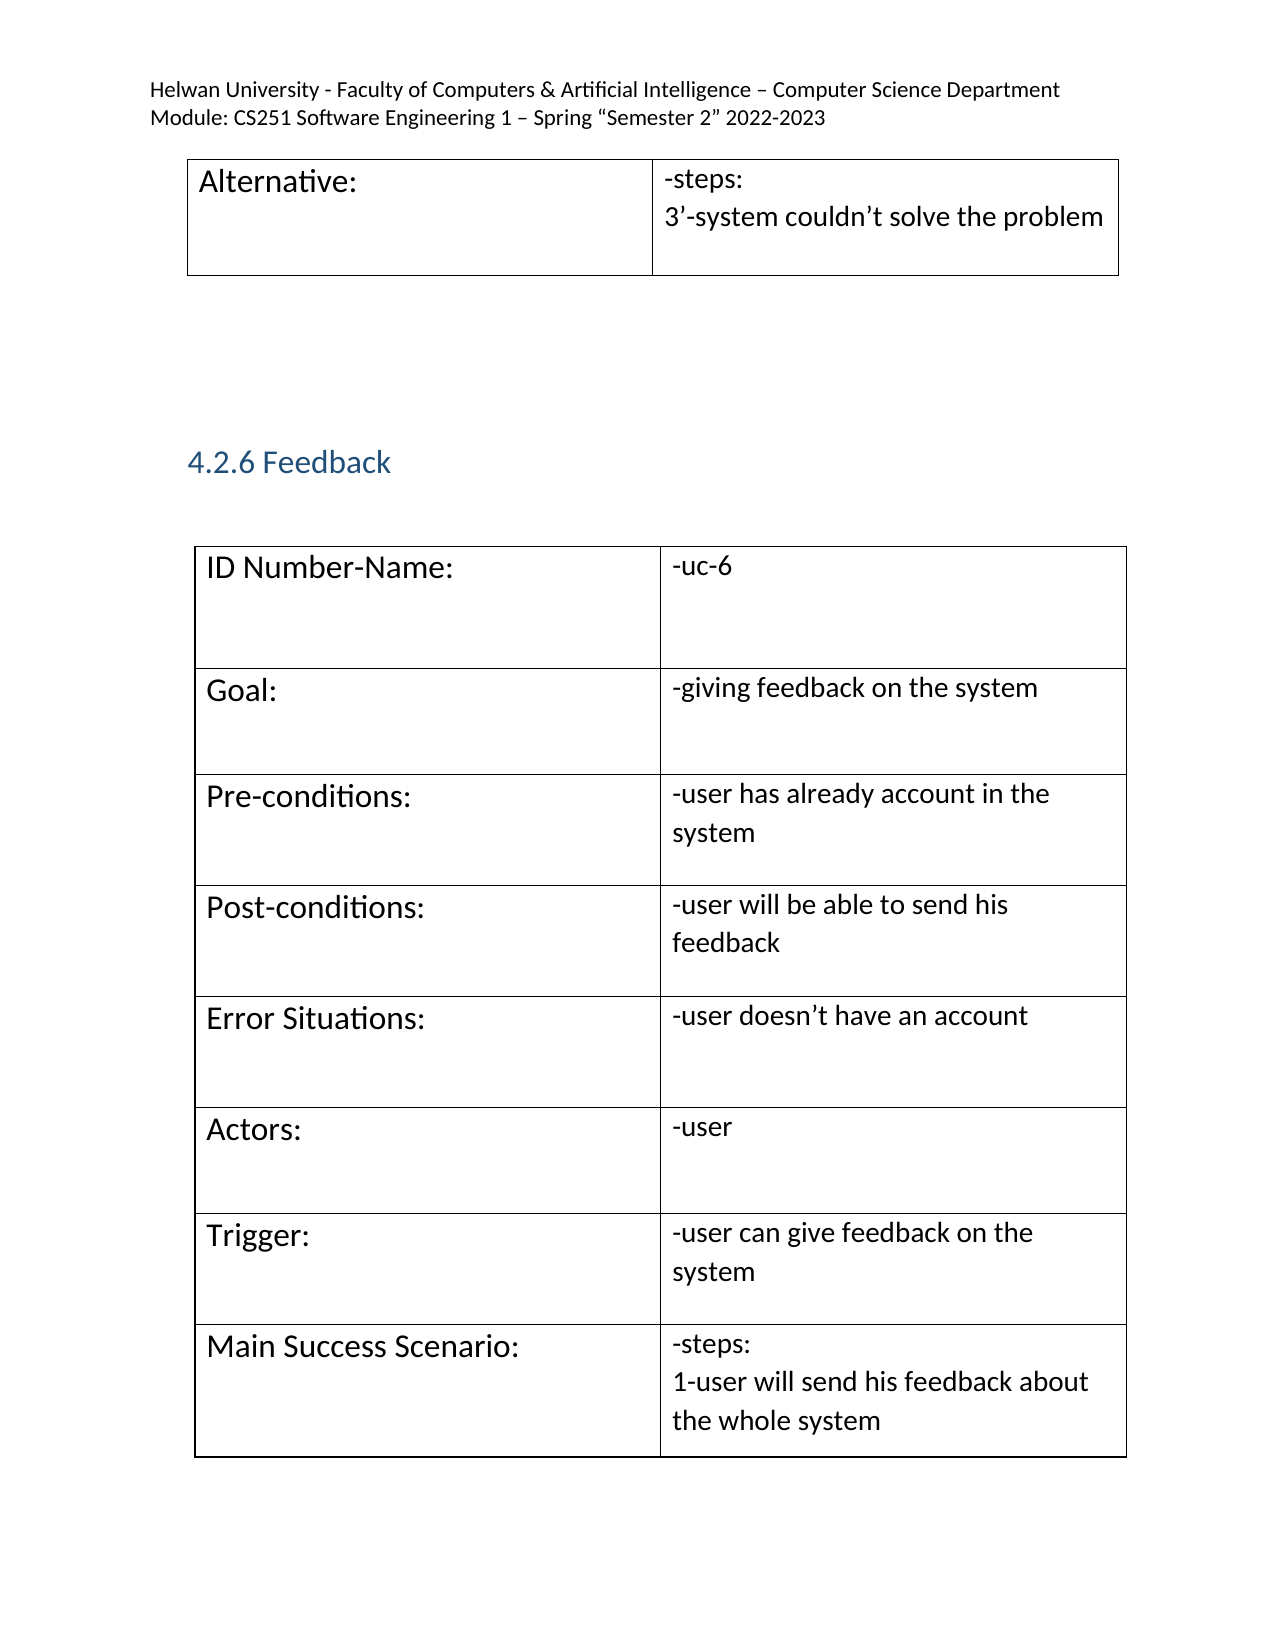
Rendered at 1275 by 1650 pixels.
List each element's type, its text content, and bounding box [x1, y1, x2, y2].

table_cell -steps: 3’-system couldn’t solve the problem [653, 160, 1118, 275]
table_cell -giving feedback on the system [661, 669, 1126, 774]
table_cell -user [661, 1108, 1126, 1213]
list Feedback [187, 441, 1125, 482]
table_cell Main Success Scenario: [196, 1325, 660, 1456]
table_cell -user has already account in the system [661, 775, 1126, 885]
table_cell -user can give feedback on the system [661, 1214, 1126, 1324]
table_cell Trigger: [196, 1214, 660, 1324]
table_cell -steps: 1-user will send his feedback about the whole system [661, 1325, 1126, 1456]
table_cell Alternative: [188, 160, 652, 275]
table_cell Pre-conditions: [196, 775, 660, 885]
table_cell -user doesn’t have an account [661, 997, 1126, 1107]
table_cell Goal: [196, 669, 660, 774]
table_header ID Number-Name: [196, 547, 660, 668]
table_cell Error Situations: [196, 997, 660, 1107]
table_cell -user will be able to send his feedback [661, 886, 1126, 996]
table_cell Actors: [196, 1108, 660, 1213]
table_cell Post-conditions: [196, 886, 660, 996]
table_header -uc-6 [661, 547, 1126, 668]
